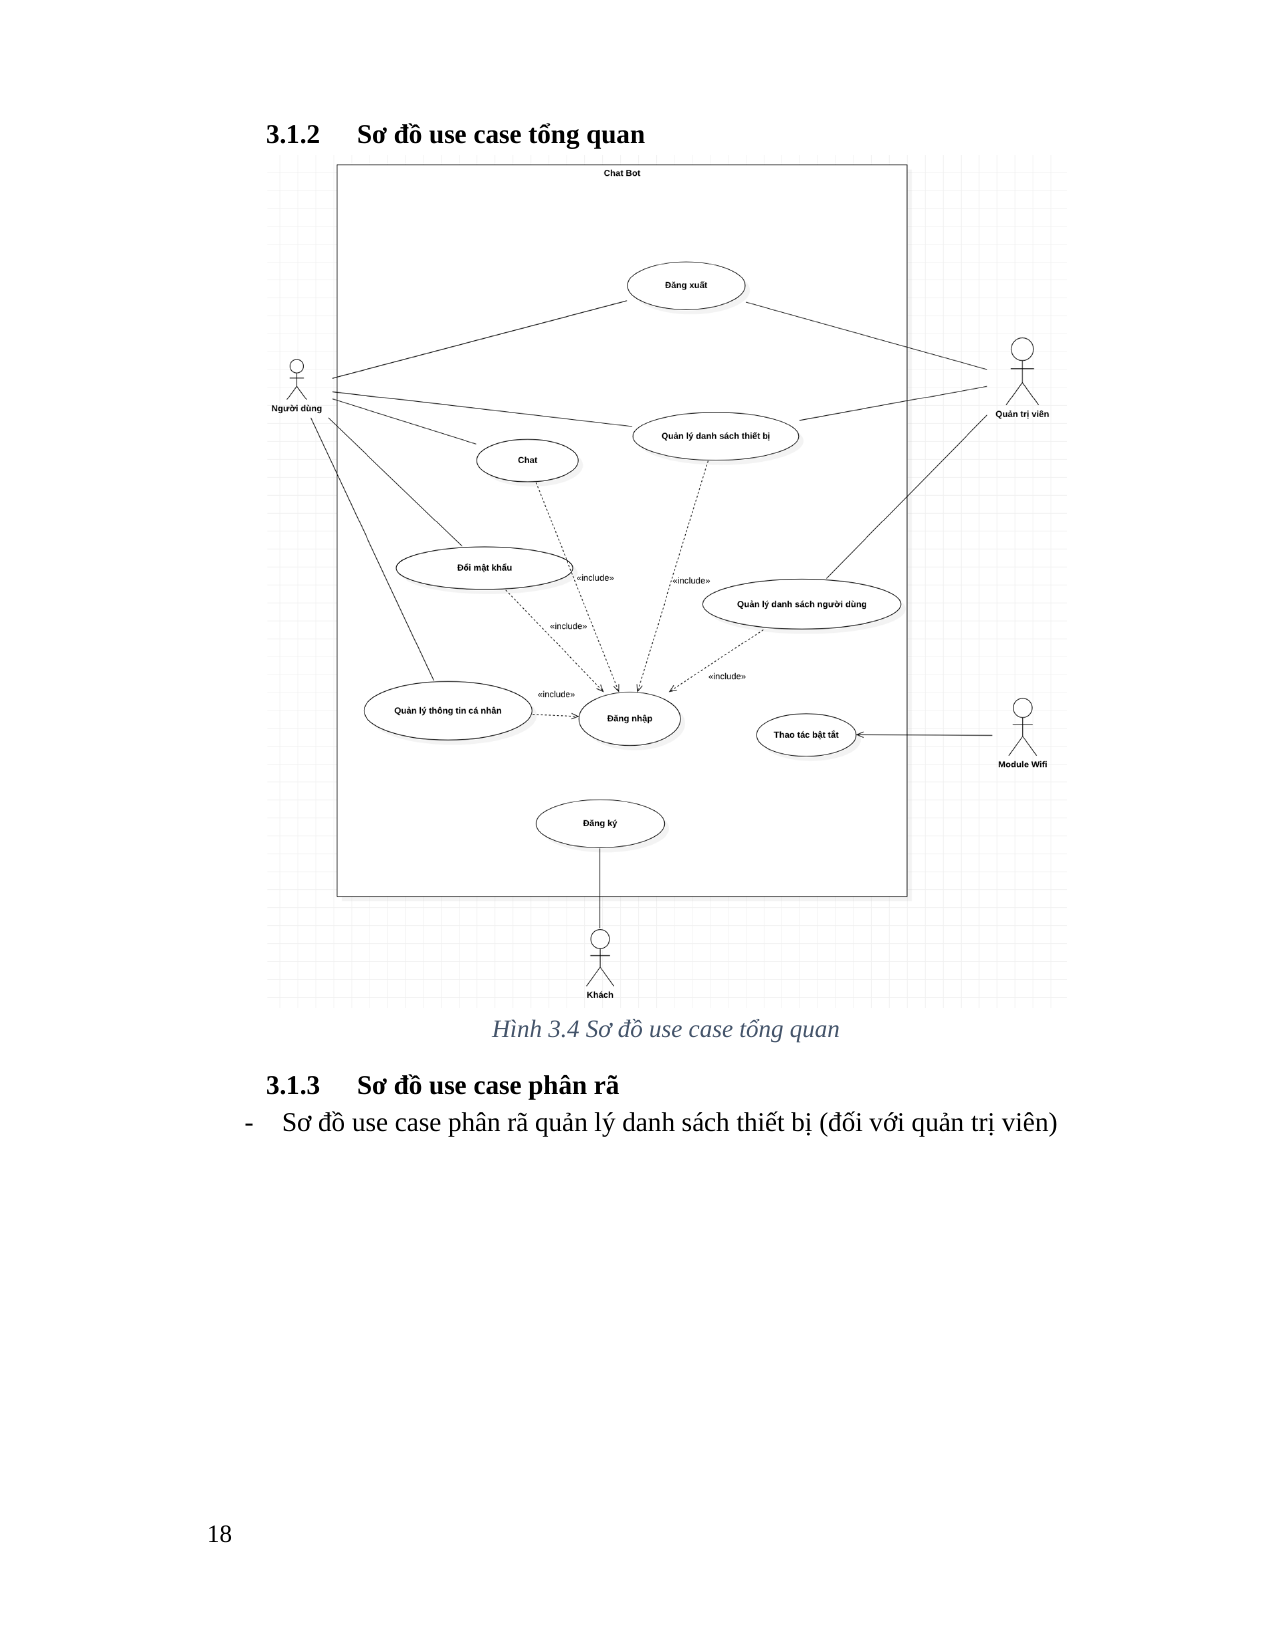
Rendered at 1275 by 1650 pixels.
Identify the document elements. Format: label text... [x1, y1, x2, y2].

list Sơ đồ use case phân rã quản lý danh sách thiết bị (đối với quản trị viên) [244, 1106, 1127, 1137]
subtitle Sơ đồ use case phân rã [266, 1069, 1127, 1100]
subtitle Sơ đồ use case tổng quan [266, 118, 1127, 149]
picture [267, 155, 1067, 1008]
